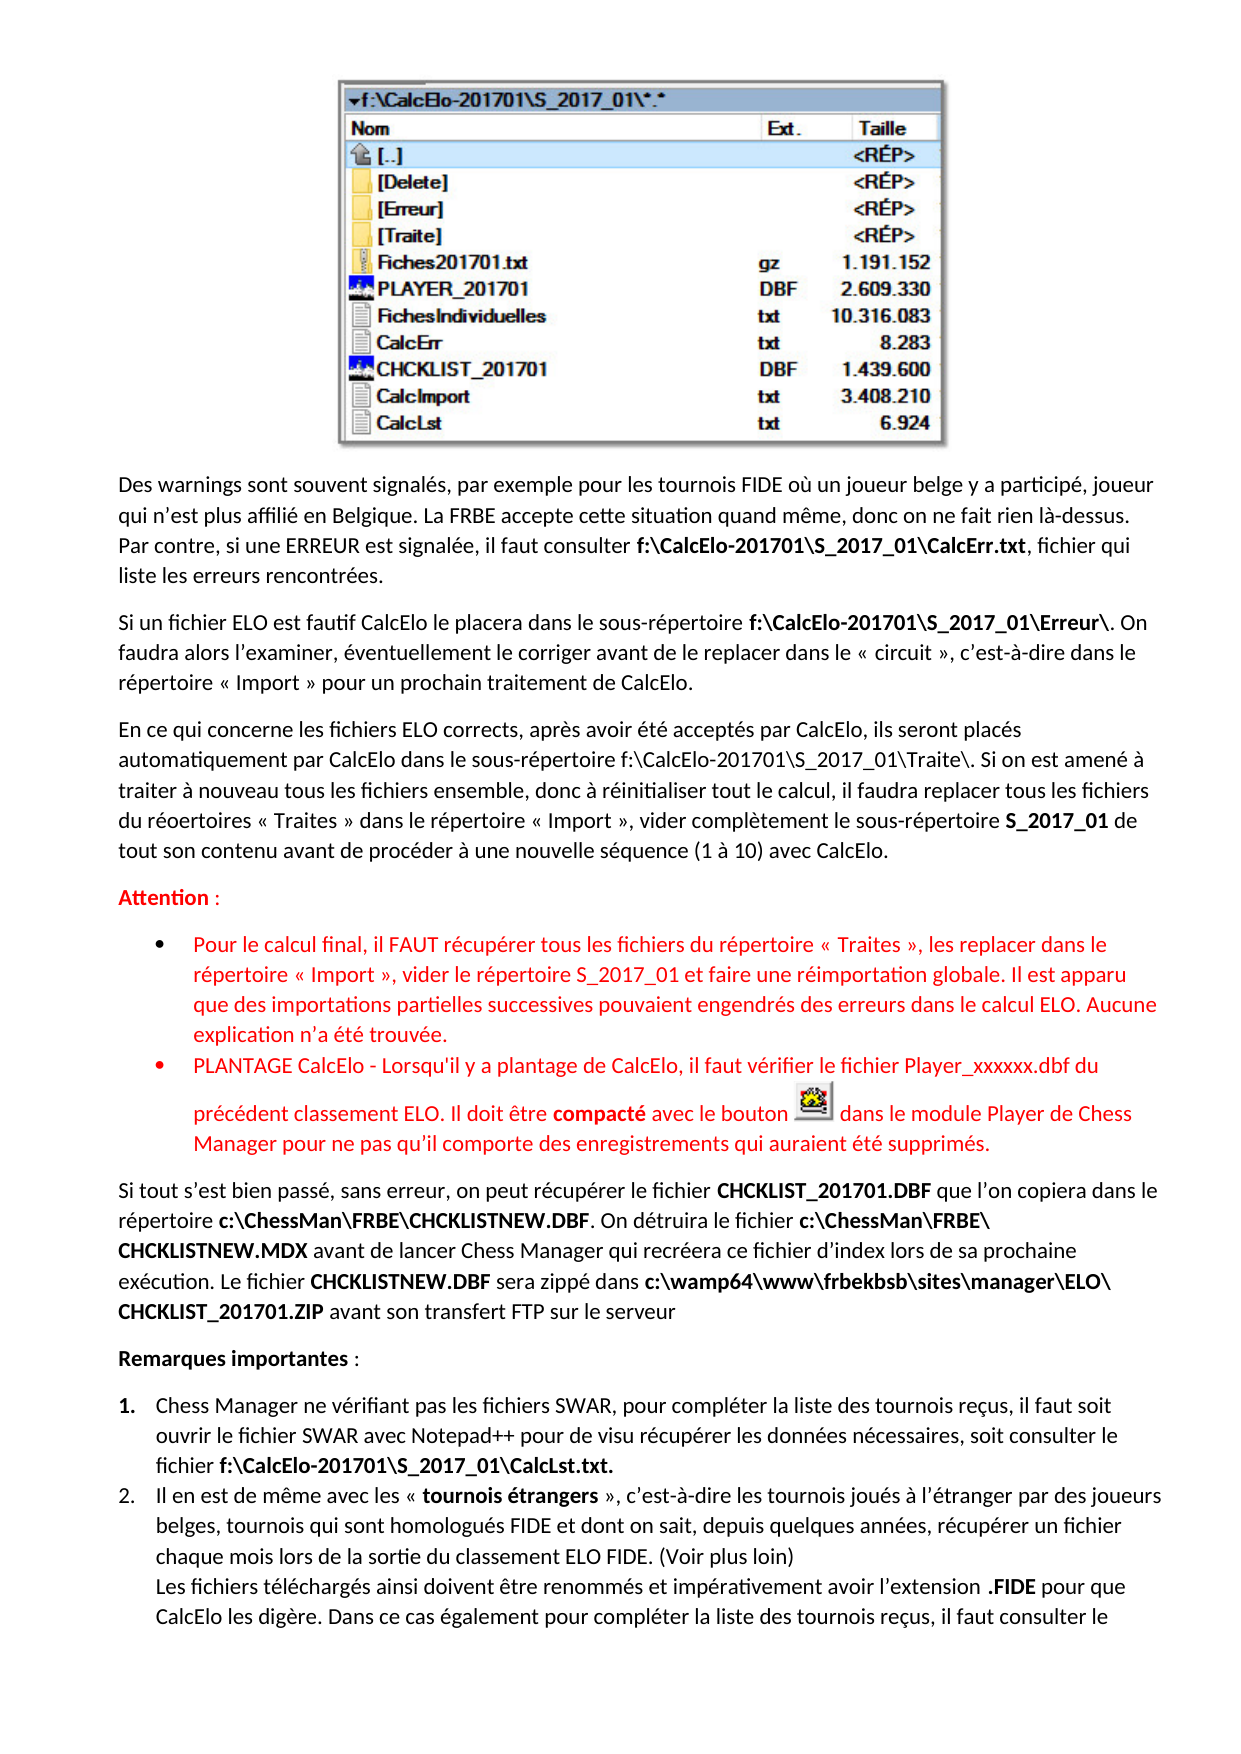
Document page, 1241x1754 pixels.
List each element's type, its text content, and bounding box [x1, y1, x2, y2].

list PLANTAGE CalcElo - Lorsqu'il y a plantage de CalcElo, il faut vérifier le fichier Player_xxxxxx.dbf du précédent classement ELO. Il doit être compacté avec le bouton dans le module Player de Chess Manager pour ne pas qu’il comporte des enregistrements qui auraient été supprimés. [156, 1051, 1165, 1157]
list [118, 1481, 1165, 1630]
list Pour le calcul final, il FAUT récupérer tous les fichiers du répertoire « Traites », les replacer dans le répertoire « Import », vider le répertoire S_2017_01 et faire une réimportation globale. Il est apparu que des importations partielles successives pouvaient engendrés des erreurs dans le calcul ELO. Aucune explication n’a été trouvée. [156, 930, 1165, 1048]
list Chess Manager ne vérifiant pas les fichiers SWAR, pour compléter la liste des tournois reçus, il faut soit ouvrir le fichier SWAR avec Notepad++ pour de visu récupérer les données nécessaires, soit consulter le fichier f:\CalcElo-201701\S_2017_01\CalcLst.txt. [118, 1391, 1165, 1479]
text Remarques importantes : [118, 1344, 1165, 1372]
text Des warnings sont souvent signalés, par exemple pour les tournois FIDE où un joueur belge y a participé, joueur qui n’est plus affilié en Belgique. La FRBE accepte cette situation quand même, donc on ne fait rien là-dessus. Par contre, si une ERREUR est signalée, il faut consulter f:\CalcElo-201701\S_2017_01\CalcErr.txt, fichier qui liste les erreurs rencontrées. [118, 471, 1165, 589]
text Attention : [118, 883, 1165, 911]
text Si un fichier ELO est fautif CalcElo le placera dans le sous-répertoire f:\CalcElo-201701\S_2017_01\Erreur\. On faudra alors l’examiner, éventuellement le corriger avant de le replacer dans le « circuit », c’est-à-dire dans le répertoire « Import » pour un prochain traitement de CalcElo. [118, 608, 1165, 696]
picture [793, 1081, 835, 1122]
text Si tout s’est bien passé, sans erreur, on peut récupérer le fichier CHCKLIST_201701.DBF que l’on copiera dans le répertoire c:\ChessMan\FRBE\CHCKLISTNEW.DBF. On détruira le fichier c:\ChessMan\FRBE\CHCKLISTNEW.MDX avant de lancer Chess Manager qui recréera ce fichier d’index lors de sa prochaine exécution. Le fichier CHCKLISTNEW.DBF sera zippé dans c:\wamp64\www\frbekbsb\sites\manager\ELO\CHCKLIST_201701.ZIP avant son transfert FTP sur le serveur [118, 1176, 1165, 1325]
picture [332, 74, 952, 452]
text En ce qui concerne les fichiers ELO corrects, après avoir été acceptés par CalcElo, ils seront placés automatiquement par CalcElo dans le sous-répertoire f:\CalcElo-201701\S_2017_01\Traite\. Si on est amené à traiter à nouveau tous les fichiers ensemble, donc à réinitialiser tout le calcul, il faudra replacer tous les fichiers du réoertoires « Traites » dans le répertoire « Import », vider complètement le sous-répertoire S_2017_01 de tout son contenu avant de procéder à une nouvelle séquence (1 à 10) avec CalcElo. [118, 715, 1165, 864]
